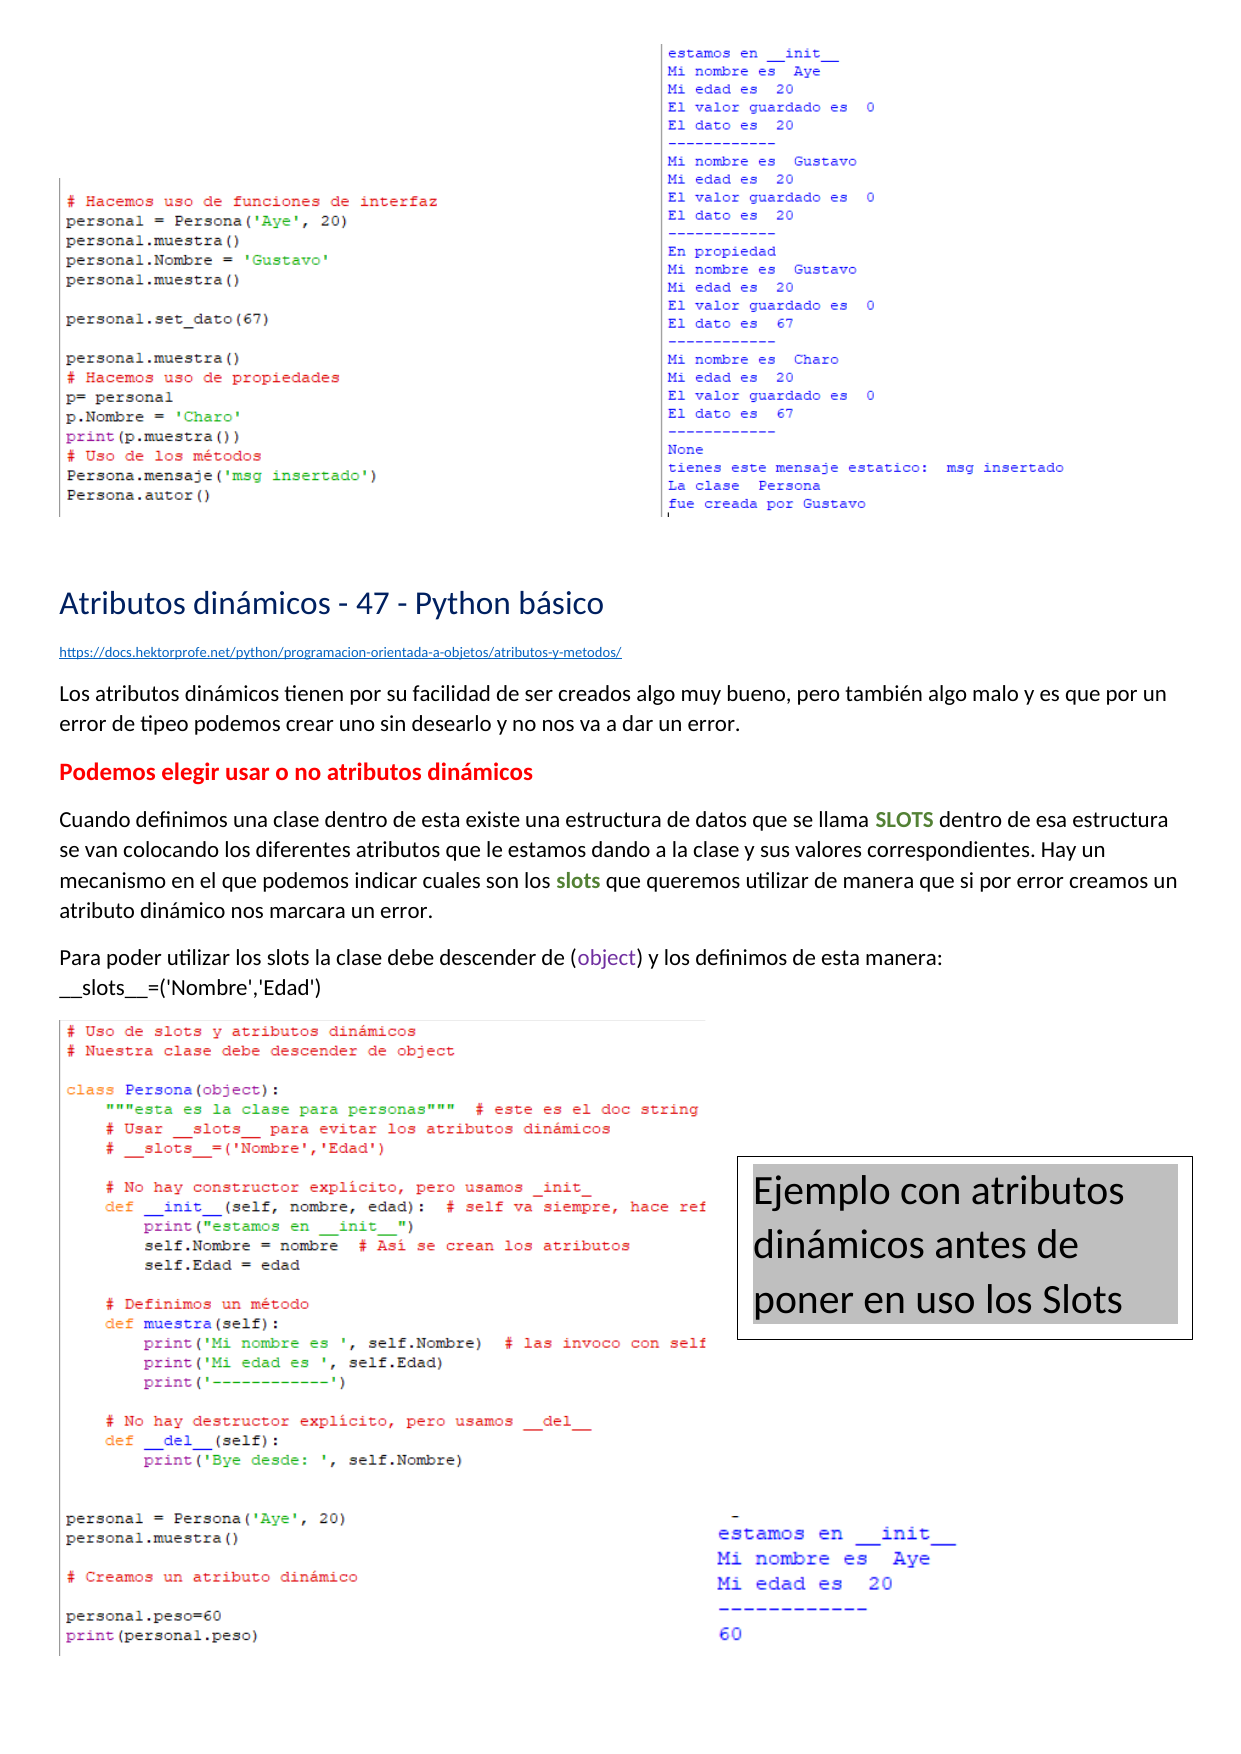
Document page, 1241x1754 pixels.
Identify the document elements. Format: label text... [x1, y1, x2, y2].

text Cuando definimos una clase dentro de esta existe una estructura de datos que se llama SLOTS dentro de esa estructura se van colocando los diferentes atributos que le estamos dando a la clase y sus valores correspondientes. Hay un mecanismo en el que podemos indicar cuales son los slots que queremos utilizar de manera que si por error creamos un atributo dinámico nos marcara un error. [59, 805, 1181, 924]
picture [59, 178, 459, 517]
text https://docs.hektorprofe.net/python/programacion-orientada-a-objetos/atributos-y-metodos/ [59, 643, 1181, 661]
picture [710, 1516, 975, 1656]
text Los atributos dinámicos tienen por su facilidad de ser creados algo muy bueno, pero también algo malo y es que por un error de tipeo podemos crear uno sin desearlo y no nos va a dar un error. [59, 679, 1181, 737]
picture [59, 1020, 706, 1656]
text Atributos dinámicos - 47 - Python básico [59, 582, 1181, 623]
text Para poder utilizar los slots la clase debe descender de (object) y los definimos de esta manera: __slots__=('Nombre','Edad') [59, 943, 1181, 1001]
text Podemos elegir usar o no atributos dinámicos [59, 756, 1181, 786]
picture [660, 44, 1082, 517]
